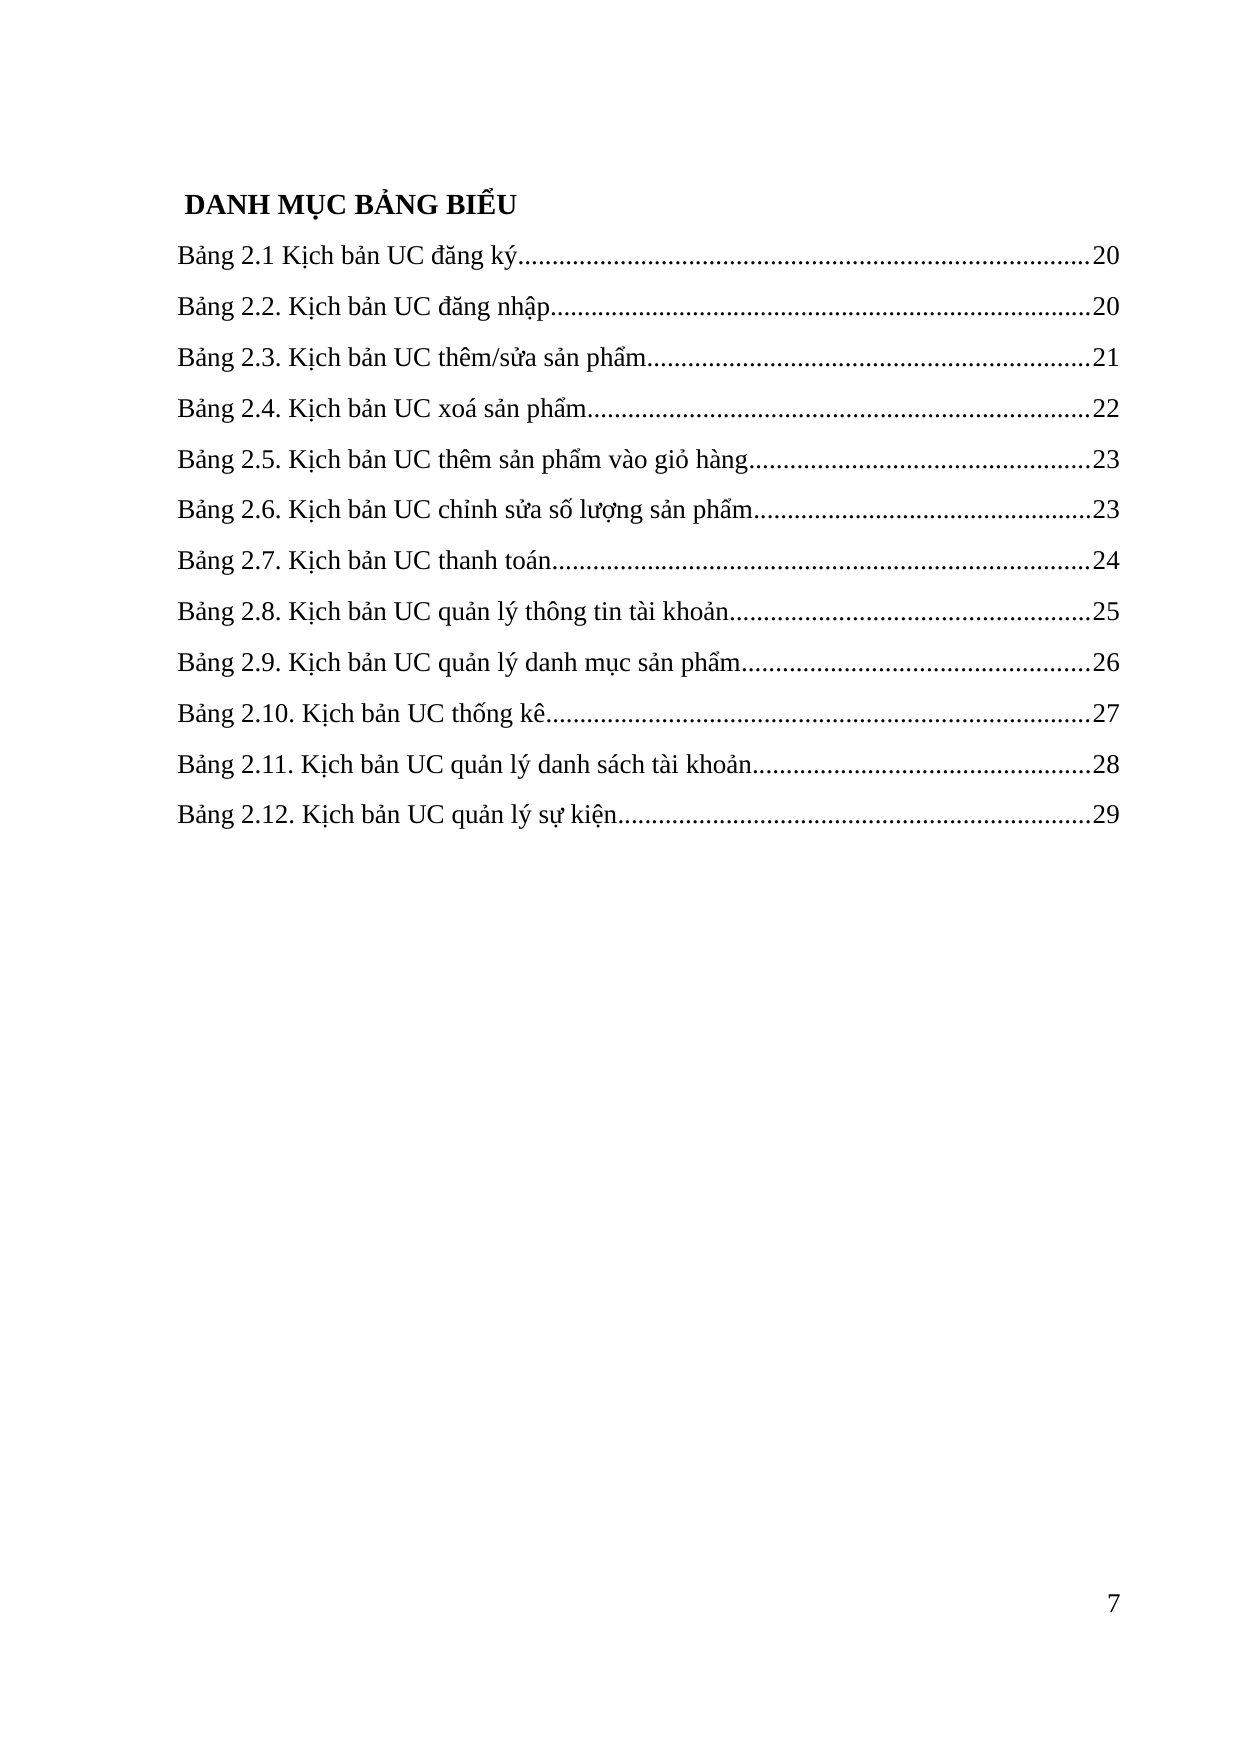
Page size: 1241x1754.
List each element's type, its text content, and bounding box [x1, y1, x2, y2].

text Bảng 2.7. Kịch bản UC thanh toán 24 [177, 544, 1120, 576]
text Bảng 2.3. Kịch bản UC thêm/sửa sản phẩm 21 [177, 341, 1120, 372]
text Bảng 2.1 Kịch bản UC đăng ký 20 [177, 239, 1120, 271]
text Bảng 2.8. Kịch bản UC quản lý thông tin tài khoản 25 [177, 595, 1120, 626]
subtitle DANH MỤC BẢNG BIỂU [177, 187, 1120, 221]
text Bảng 2.9. Kịch bản UC quản lý danh mục sản phẩm 26 [177, 646, 1120, 677]
text Bảng 2.4. Kịch bản UC xoá sản phẩm 22 [177, 392, 1120, 423]
text Bảng 2.12. Kịch bản UC quản lý sự kiện 29 [177, 798, 1120, 830]
text Bảng 2.11. Kịch bản UC quản lý danh sách tài khoản 28 [177, 748, 1120, 779]
text Bảng 2.6. Kịch bản UC chỉnh sửa số lượng sản phẩm 23 [177, 493, 1120, 525]
text Bảng 2.10. Kịch bản UC thống kê 27 [177, 697, 1120, 728]
text Bảng 2.5. Kịch bản UC thêm sản phẩm vào giỏ hàng 23 [177, 443, 1120, 474]
text Bảng 2.2. Kịch bản UC đăng nhập 20 [177, 290, 1120, 321]
